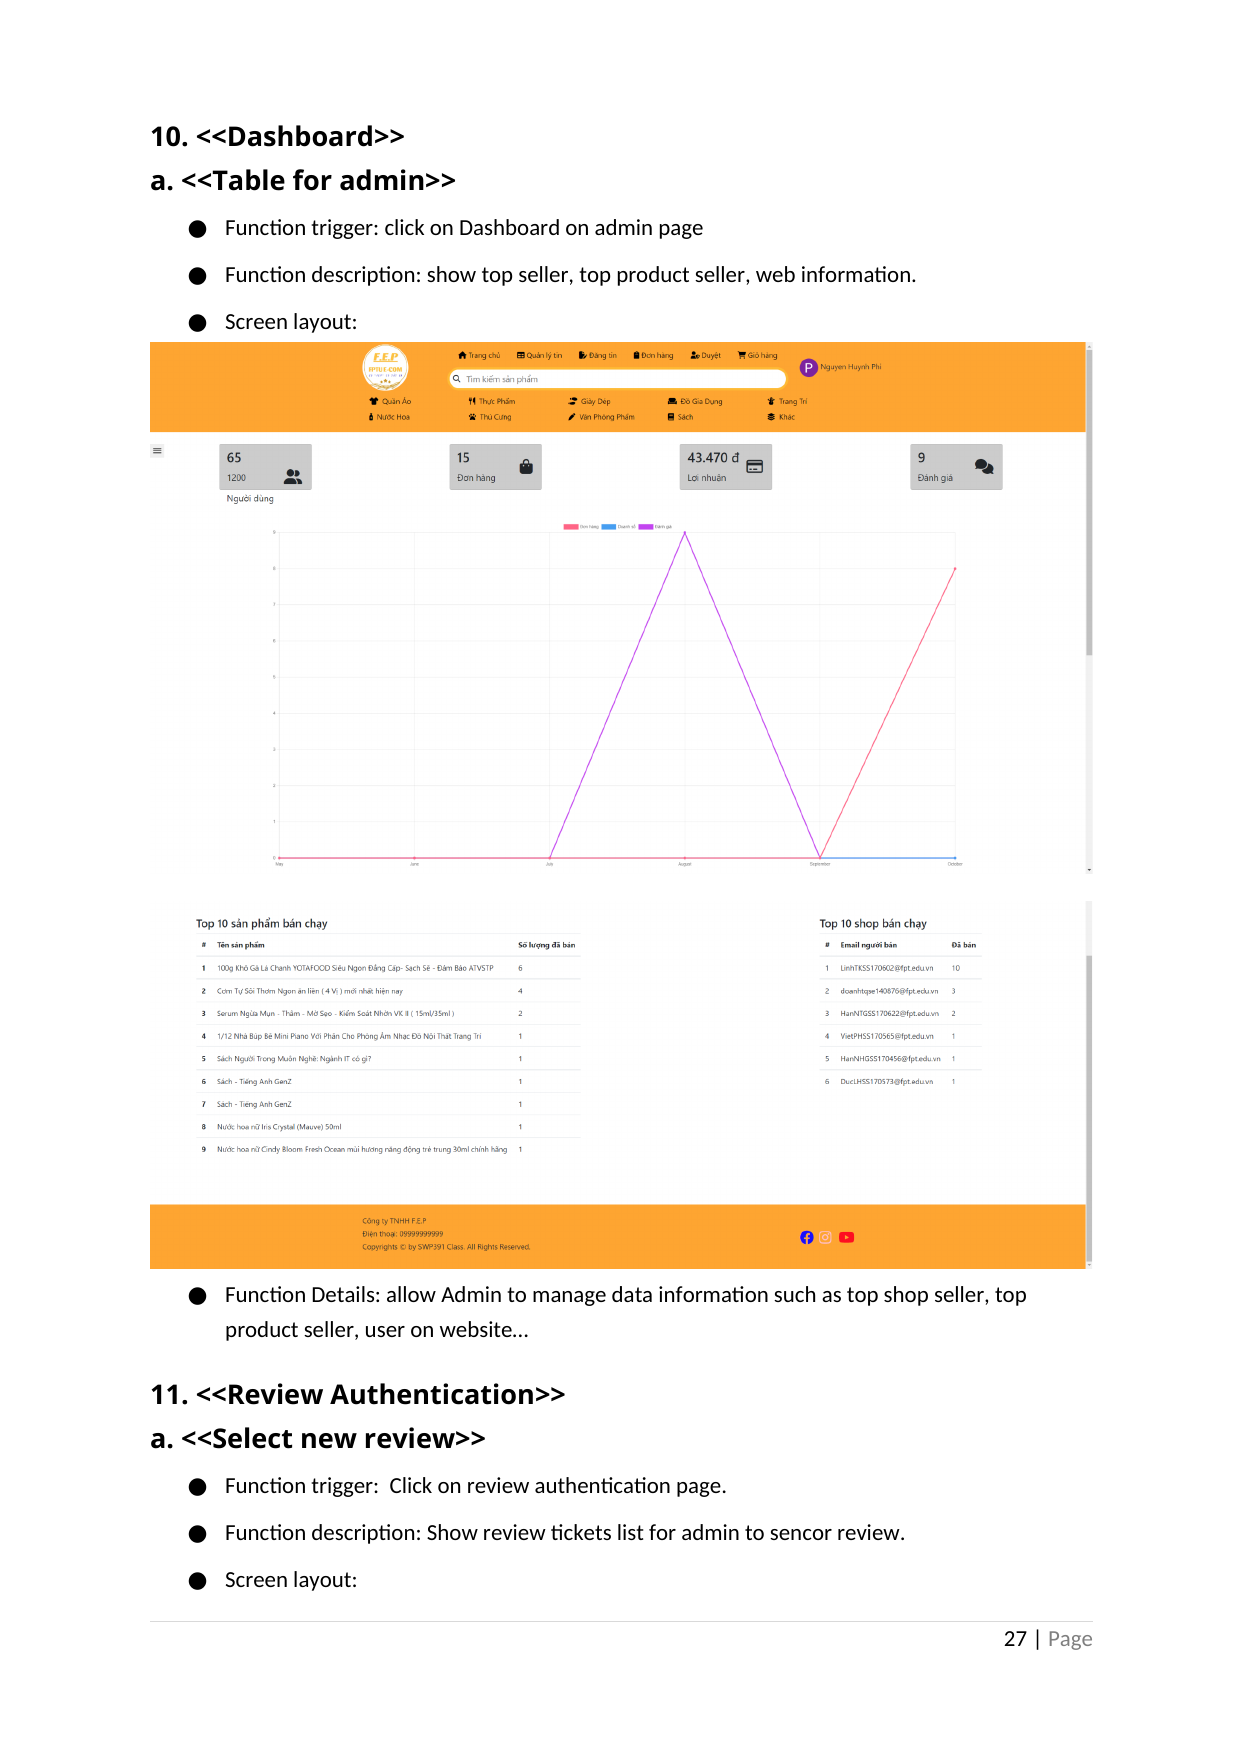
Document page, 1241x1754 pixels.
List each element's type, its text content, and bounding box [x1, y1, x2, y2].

list Screen layout: [187, 296, 1093, 342]
picture [150, 901, 1093, 1269]
picture [150, 342, 1093, 874]
list Function description: show top seller, top product seller, web information. [187, 249, 1093, 296]
subtitle a. <<Select new review>> [150, 1419, 1093, 1456]
subtitle 11. <<Review Authentication>> [150, 1375, 1093, 1412]
subtitle 10. <<Dashboard>> [150, 118, 1093, 155]
list Function description: Show review tickets list for admin to sencor review. [187, 1506, 1093, 1553]
list Screen layout: [187, 1553, 1093, 1600]
list Function Details: allow Admin to manage data information such as top shop seller, top product seller, user on website… [187, 1269, 1093, 1343]
list Function trigger: click on Dashboard on admin page [187, 202, 1093, 249]
list Function trigger: Click on review authentication page. [187, 1459, 1093, 1506]
subtitle a. <<Table for admin>> [150, 162, 1093, 199]
